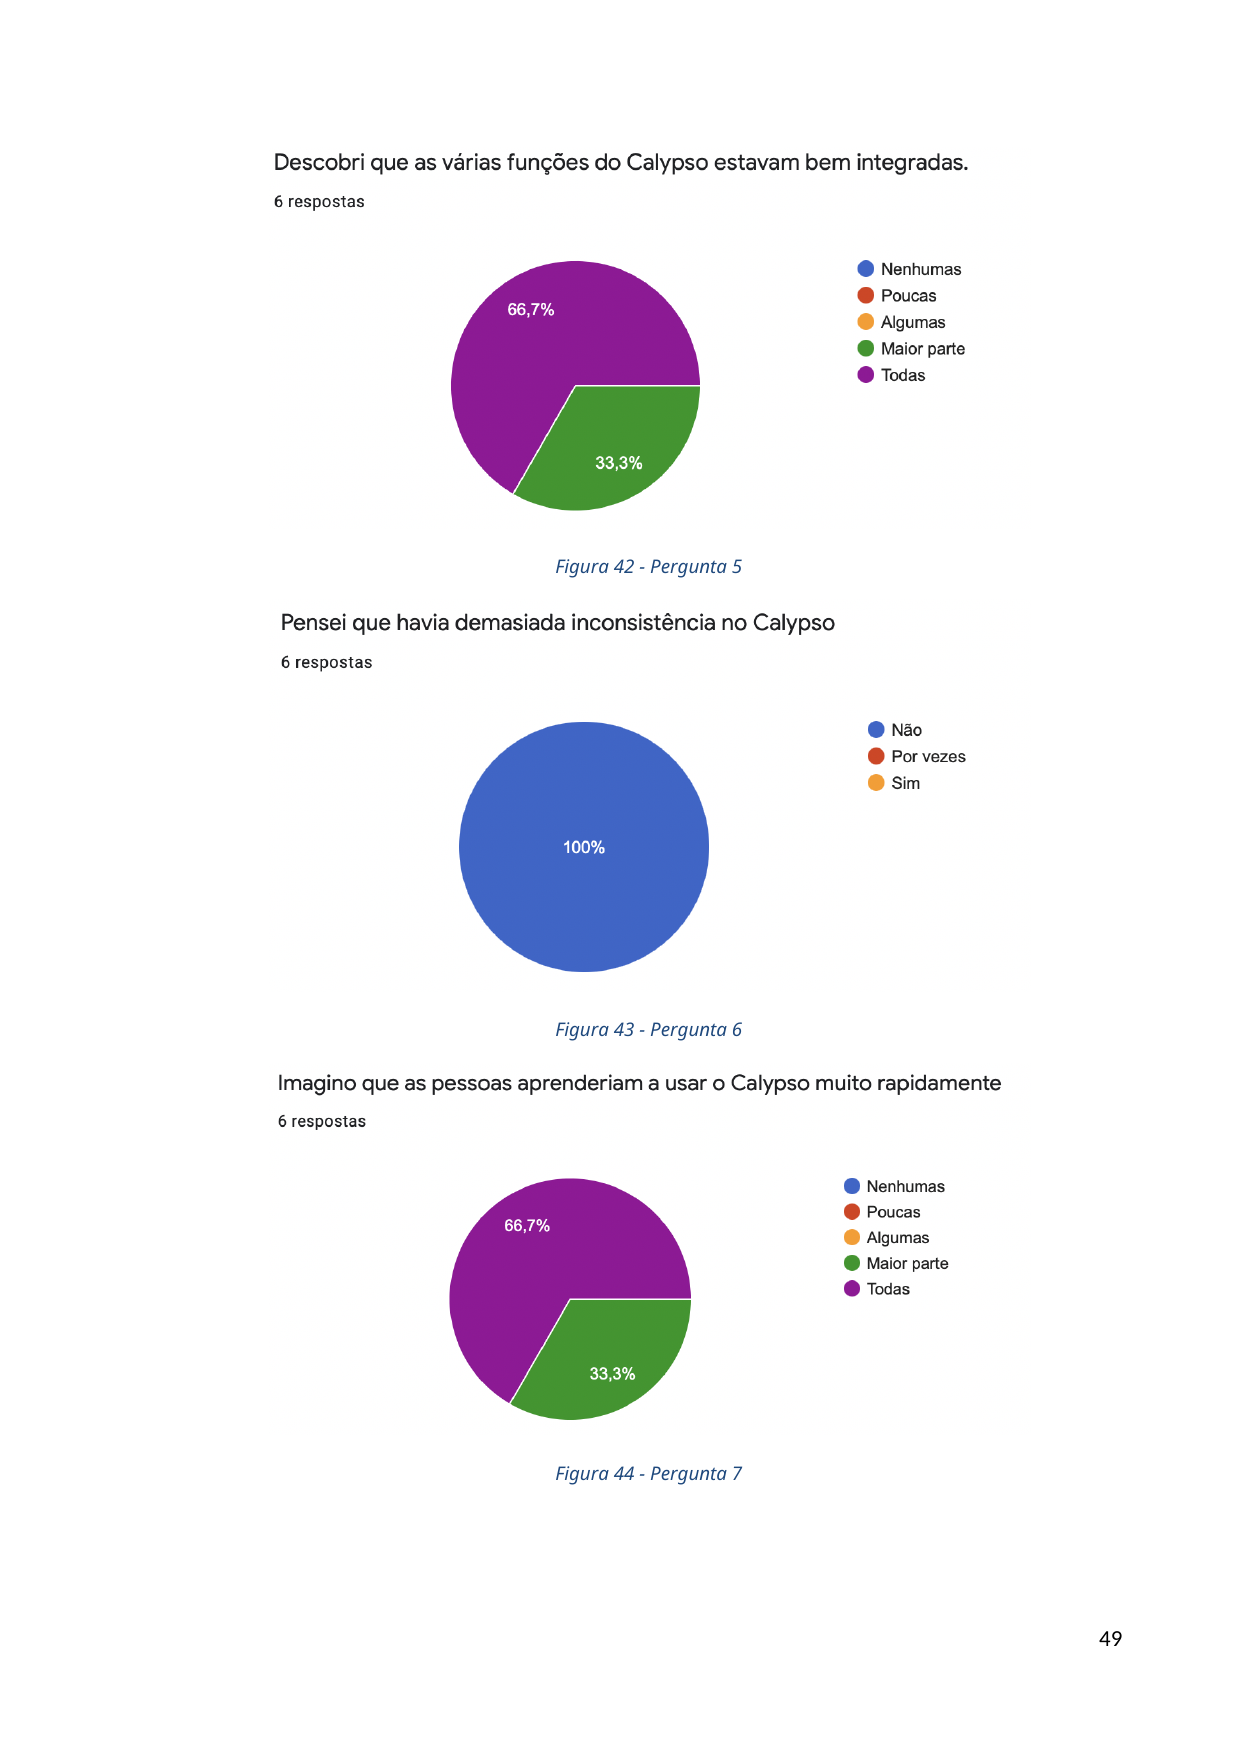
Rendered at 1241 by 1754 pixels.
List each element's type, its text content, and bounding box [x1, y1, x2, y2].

text Figura 44 - Pergunta 7 [177, 1460, 1122, 1485]
picture [268, 599, 1031, 992]
picture [268, 1063, 1031, 1435]
picture [268, 147, 1031, 529]
text Figura 43 - Pergunta 6 [177, 1017, 1122, 1042]
text Figura 42 - Pergunta 5 [177, 553, 1122, 579]
